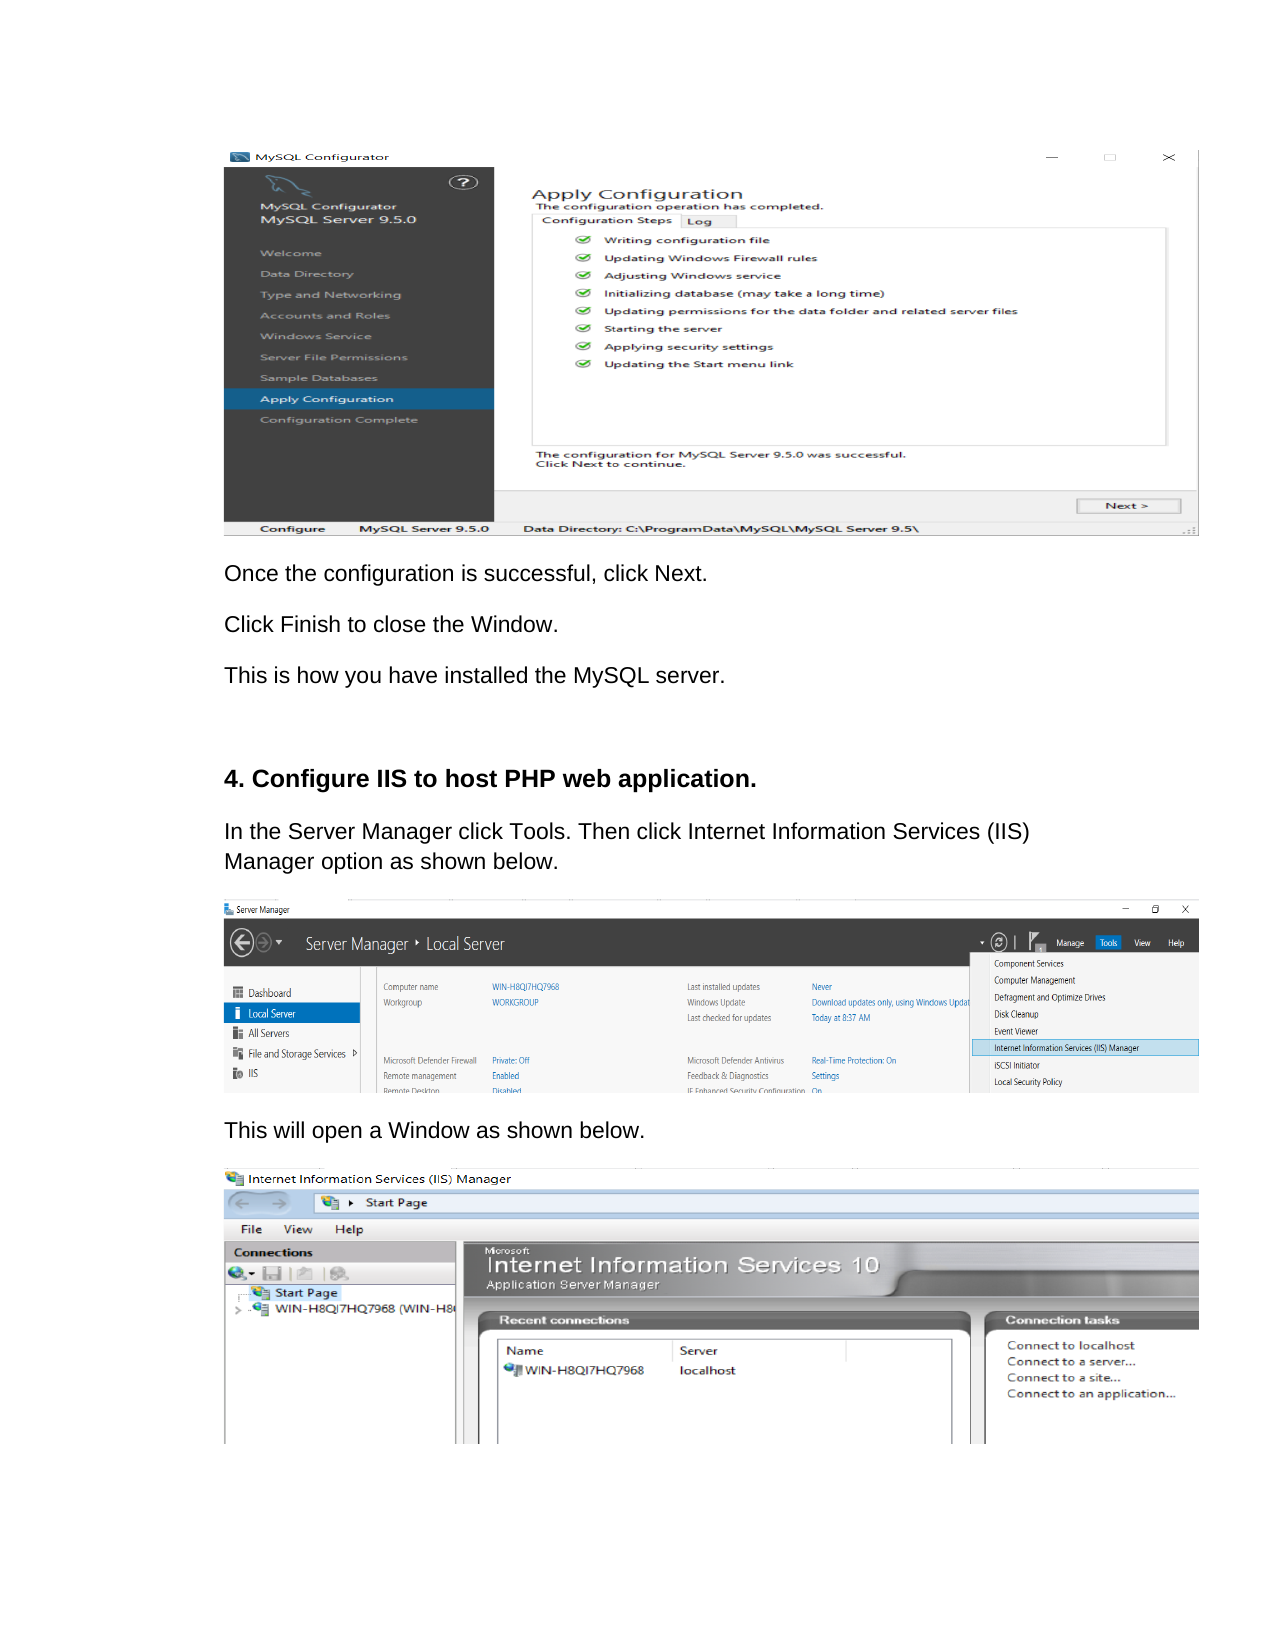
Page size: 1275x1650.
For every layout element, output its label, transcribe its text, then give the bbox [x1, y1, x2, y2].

picture [223, 150, 1199, 536]
picture [223, 1168, 1199, 1444]
text In the Server Manager click Tools. Then click Internet Information Services (IIS) Manager option as shown below. [224, 818, 1125, 874]
text This will open a Window as shown below. [224, 1117, 1125, 1143]
text This is how you have installed the MySQL server. [224, 662, 1125, 688]
text Once the configuration is successful, click Next. [224, 560, 1125, 586]
picture [223, 899, 1199, 1093]
text Click Finish to close the Window. [224, 611, 1125, 637]
text 4. Configure IIS to host PHP web application. [224, 764, 1125, 793]
